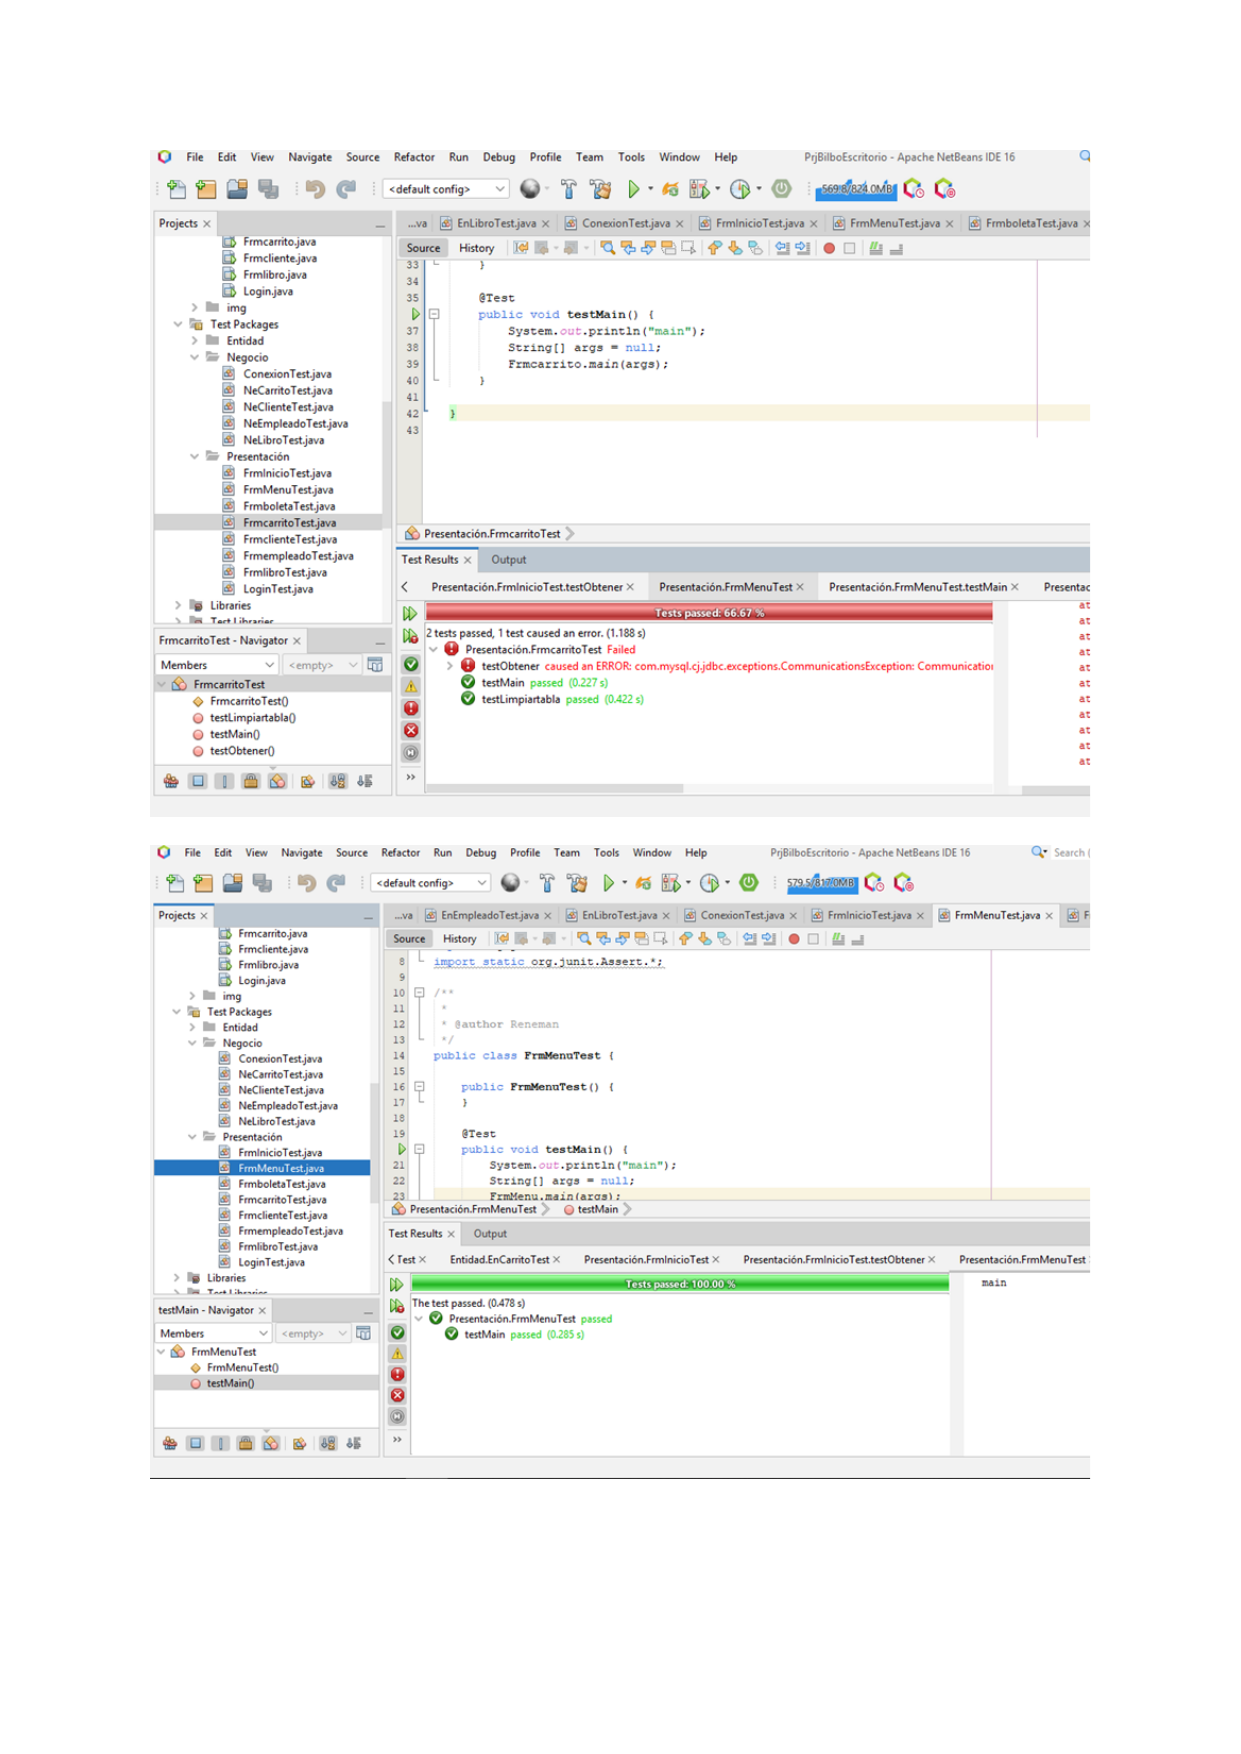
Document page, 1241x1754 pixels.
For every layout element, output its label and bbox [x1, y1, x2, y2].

picture [150, 845, 1091, 1479]
picture [150, 150, 1091, 817]
